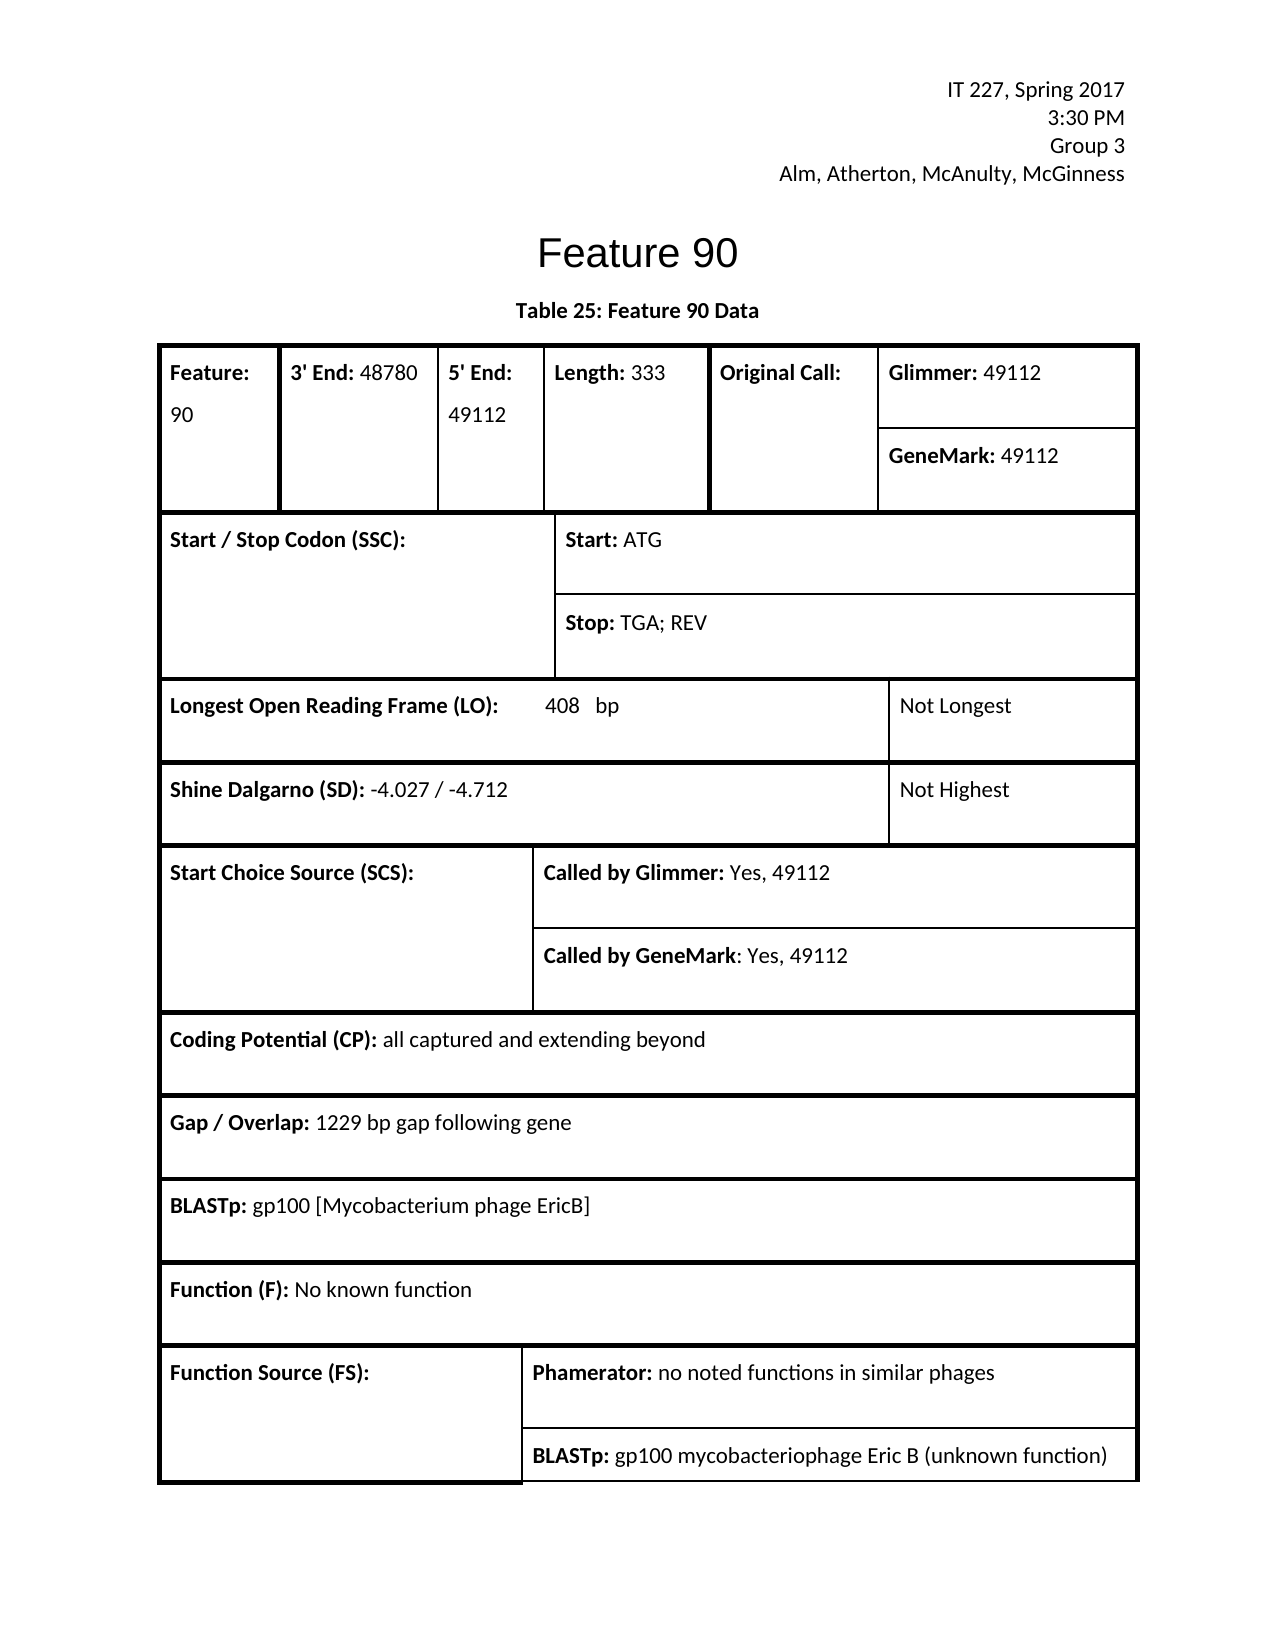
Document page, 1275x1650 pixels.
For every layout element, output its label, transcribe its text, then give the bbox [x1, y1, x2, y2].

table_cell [523, 1429, 1135, 1480]
table_cell Start / Stop Codon (SSC): [162, 515, 554, 677]
table_cell BLASTp: gp100 [Mycobacterium phage EricB] [162, 1181, 1135, 1260]
table_cell Coding Potential (CP): all captured and extending beyond [162, 1015, 1135, 1093]
table_header 3' End: 48780 [282, 348, 437, 510]
table_header Original Call: [712, 348, 877, 510]
table_header Length: 333 [545, 348, 707, 510]
table_cell Gap / Overlap: 1229 bp gap following gene [162, 1098, 1135, 1177]
table_header Feature: 90 [162, 348, 277, 510]
table_cell Function (F): No known function [162, 1265, 1135, 1343]
table_cell GeneMark: 49112 [879, 429, 1135, 510]
table_cell Start Choice Source (SCS): [162, 848, 532, 1010]
table_header Glimmer: 49112 [879, 348, 1135, 427]
table_cell Not Longest [890, 681, 1135, 760]
table_cell Shine Dalgarno (SD): -4.027 / -4.712 [162, 765, 888, 843]
table_cell Called by Glimmer: Yes, 49112 [534, 848, 1135, 927]
table_cell Called by GeneMark: Yes, 49112 [534, 929, 1135, 1010]
table_header 5' End: 49112 [439, 348, 543, 510]
table_cell Not Highest [890, 765, 1135, 843]
table_cell Start: ATG [556, 515, 1135, 593]
text Table 25: Feature 90 Data [150, 296, 1125, 324]
table_cell Phamerator: no noted functions in similar phages [523, 1348, 1135, 1427]
table_cell Stop: TGA; REV [556, 595, 1135, 677]
subtitle Feature 90 [150, 229, 1125, 277]
table_cell Longest Open Reading Frame (LO): 408 bp [162, 681, 888, 760]
table_cell Function Source (FS): [162, 1348, 521, 1480]
